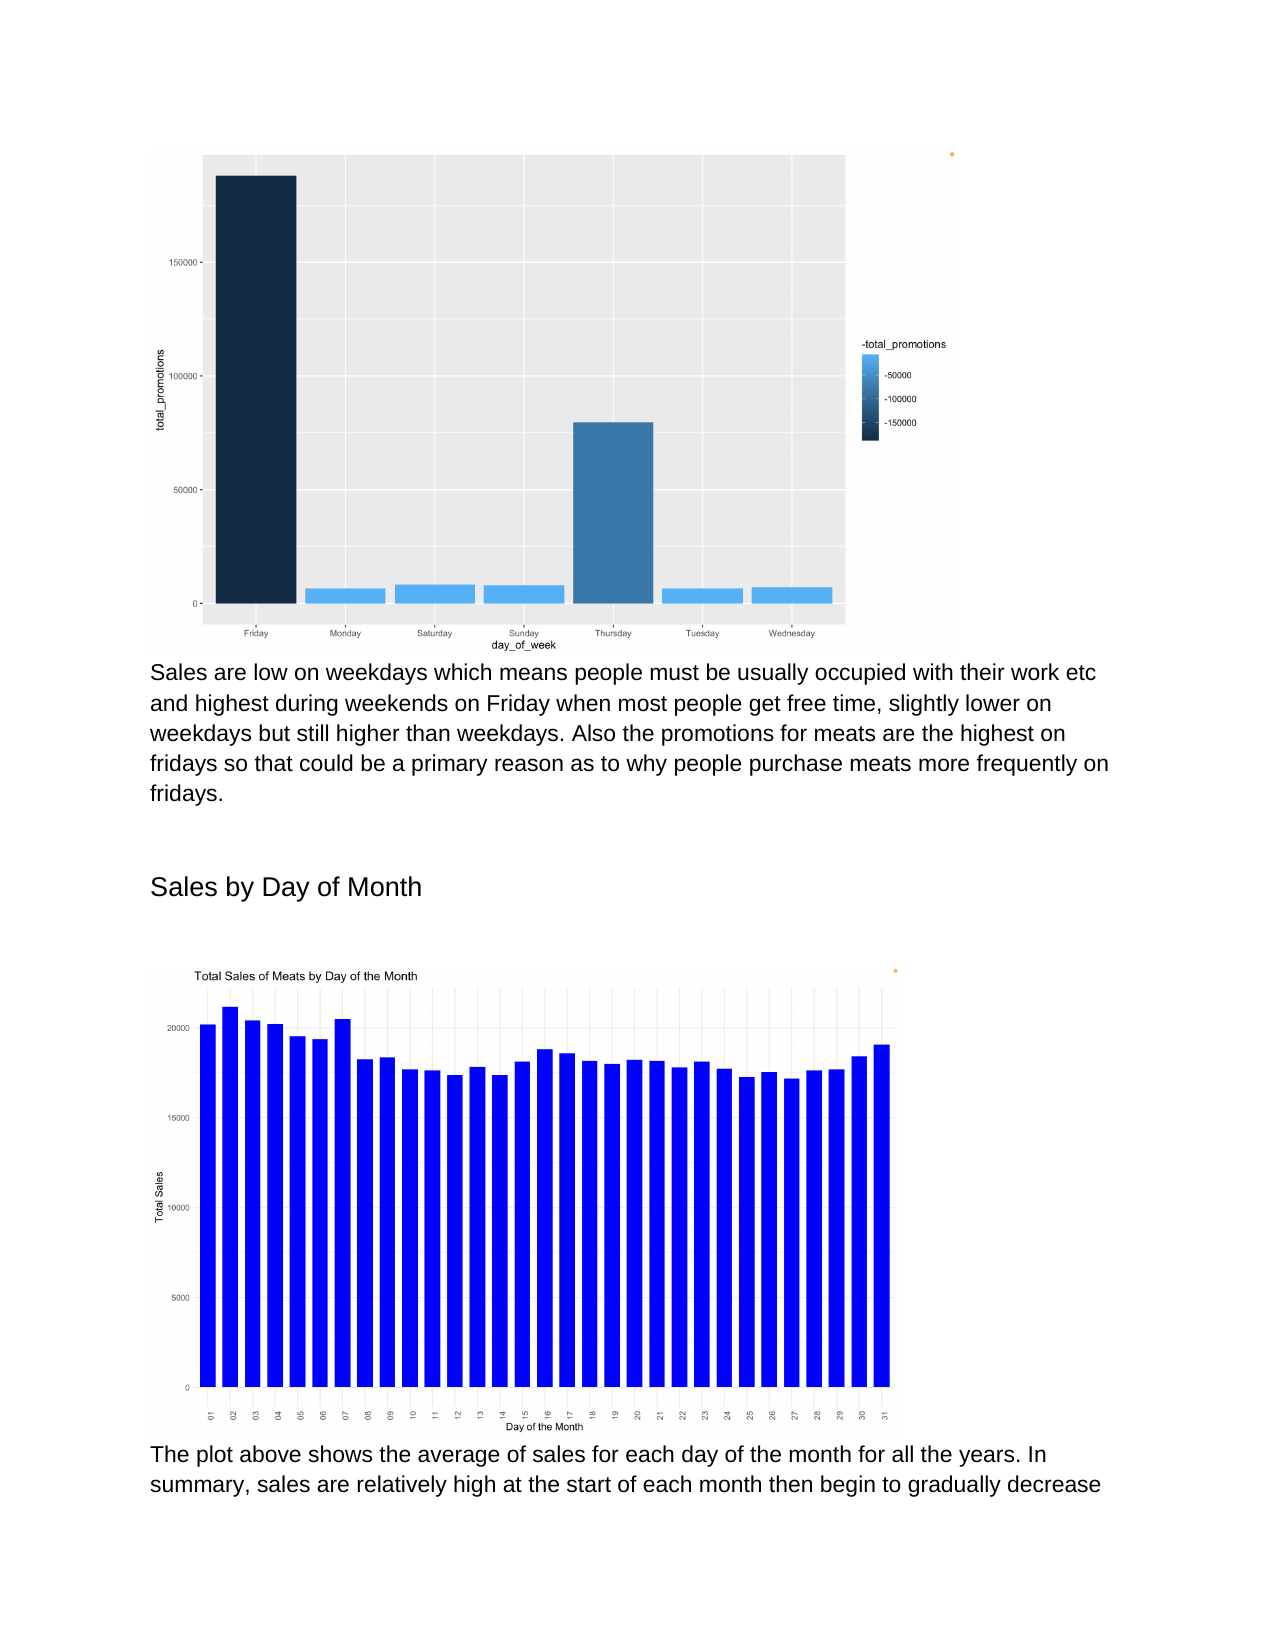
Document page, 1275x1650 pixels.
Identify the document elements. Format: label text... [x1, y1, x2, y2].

picture [150, 150, 957, 656]
text Sales by Day of Month [150, 871, 1125, 902]
picture [150, 967, 900, 1437]
text Sales are low on weekdays which means people must be usually occupied with their work etc and highest during weekends on Friday when most people get free time, slightly lower on weekdays but still higher than weekdays. Also the promotions for meats are the highest on fridays so that could be a primary reason as to why people purchase meats more frequently on fridays. [150, 659, 1125, 806]
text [150, 1441, 1125, 1497]
